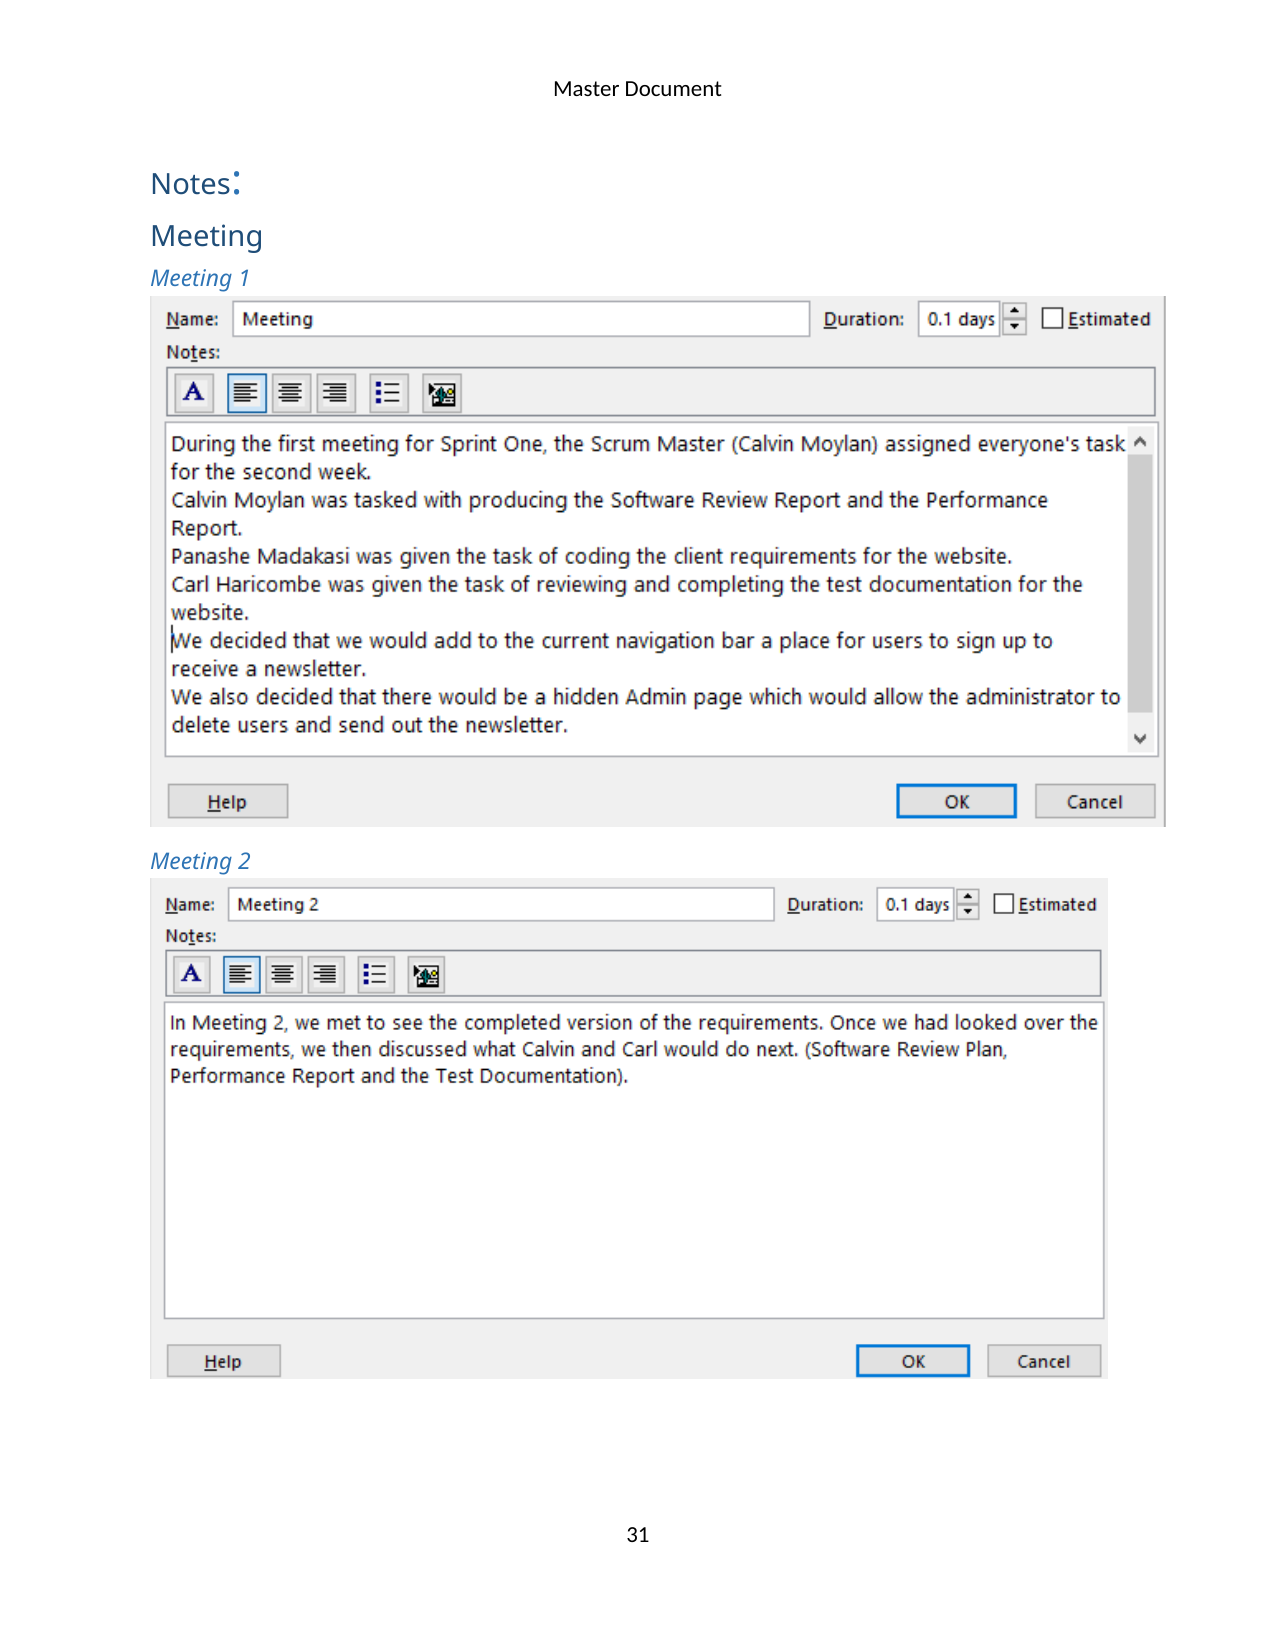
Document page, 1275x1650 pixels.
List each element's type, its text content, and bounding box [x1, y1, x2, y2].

subtitle Meeting [150, 215, 1125, 255]
picture [150, 296, 1166, 827]
subtitle Notes: [150, 150, 1125, 207]
subtitle Meeting 1 [150, 262, 1125, 294]
picture [150, 878, 1108, 1379]
subtitle Meeting 2 [150, 845, 1125, 876]
